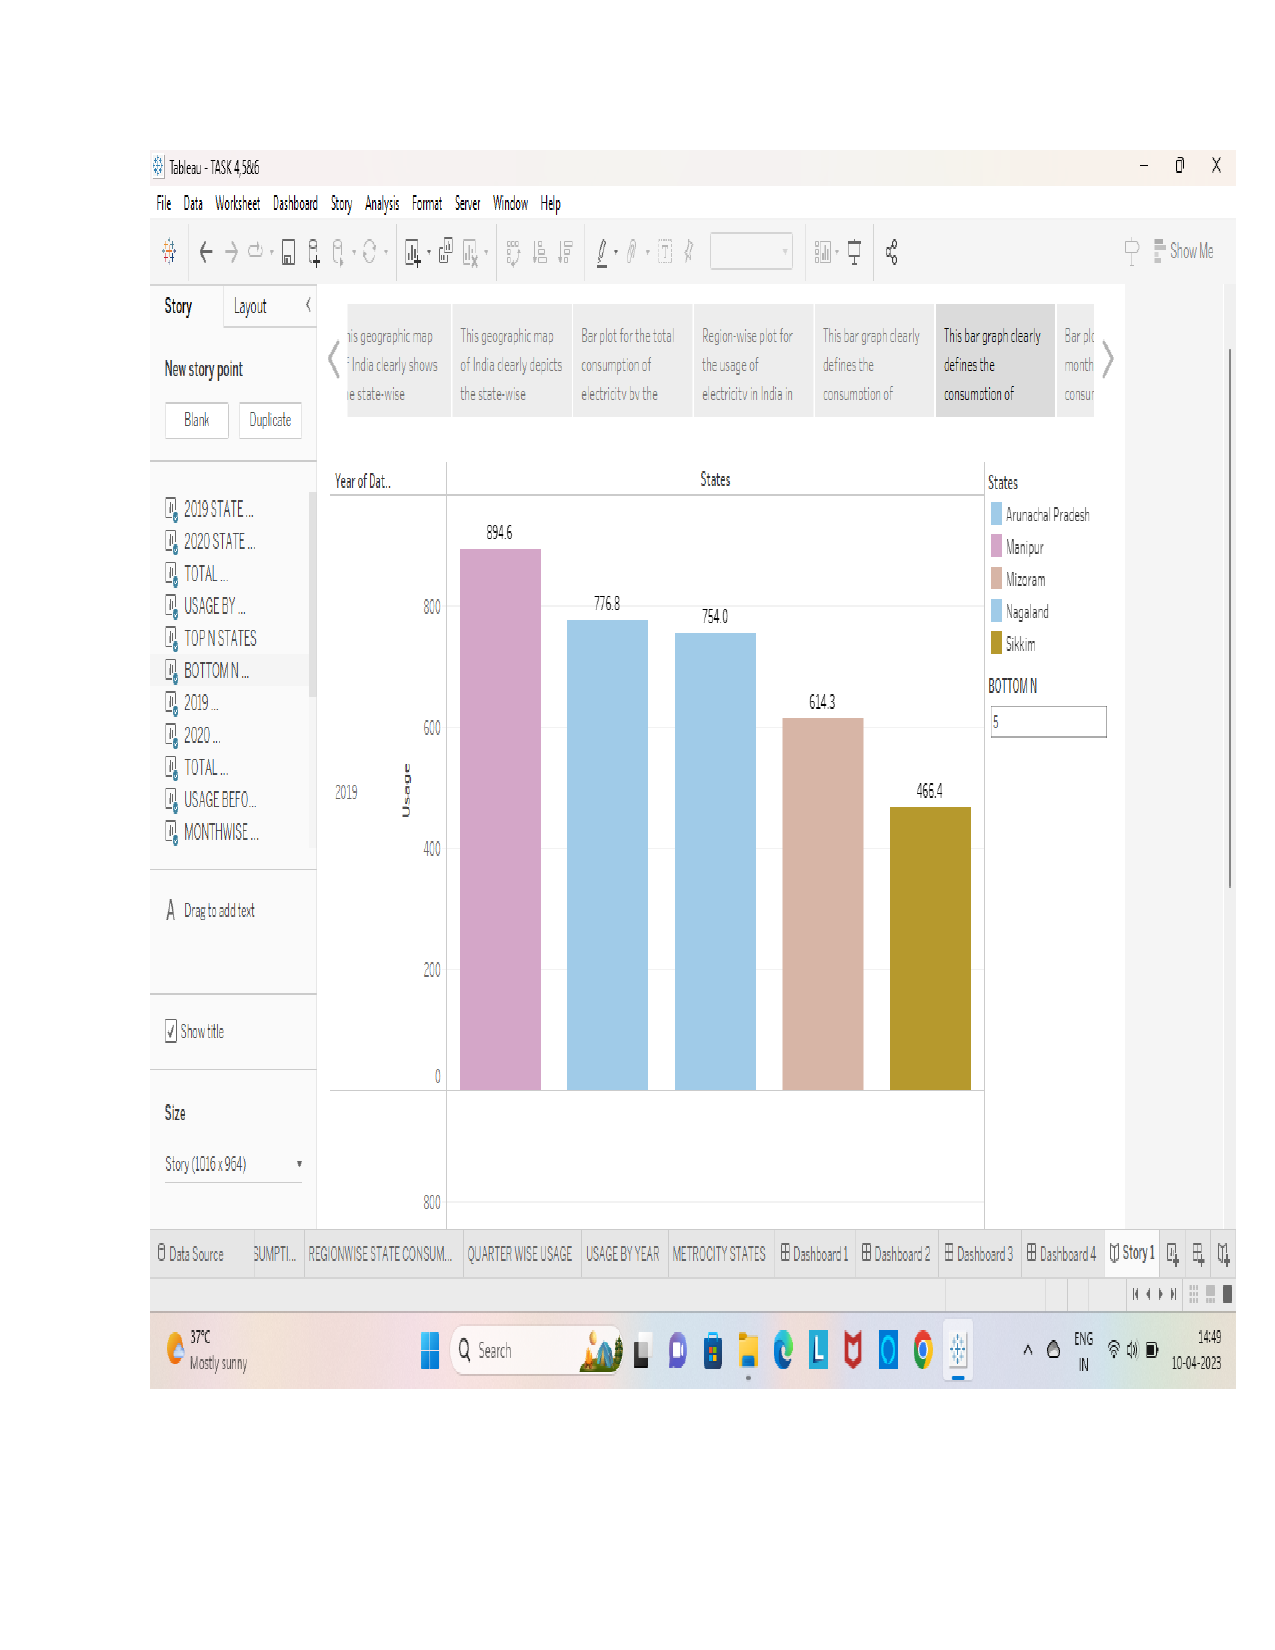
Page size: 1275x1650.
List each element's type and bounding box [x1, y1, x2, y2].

picture [150, 150, 1236, 1389]
